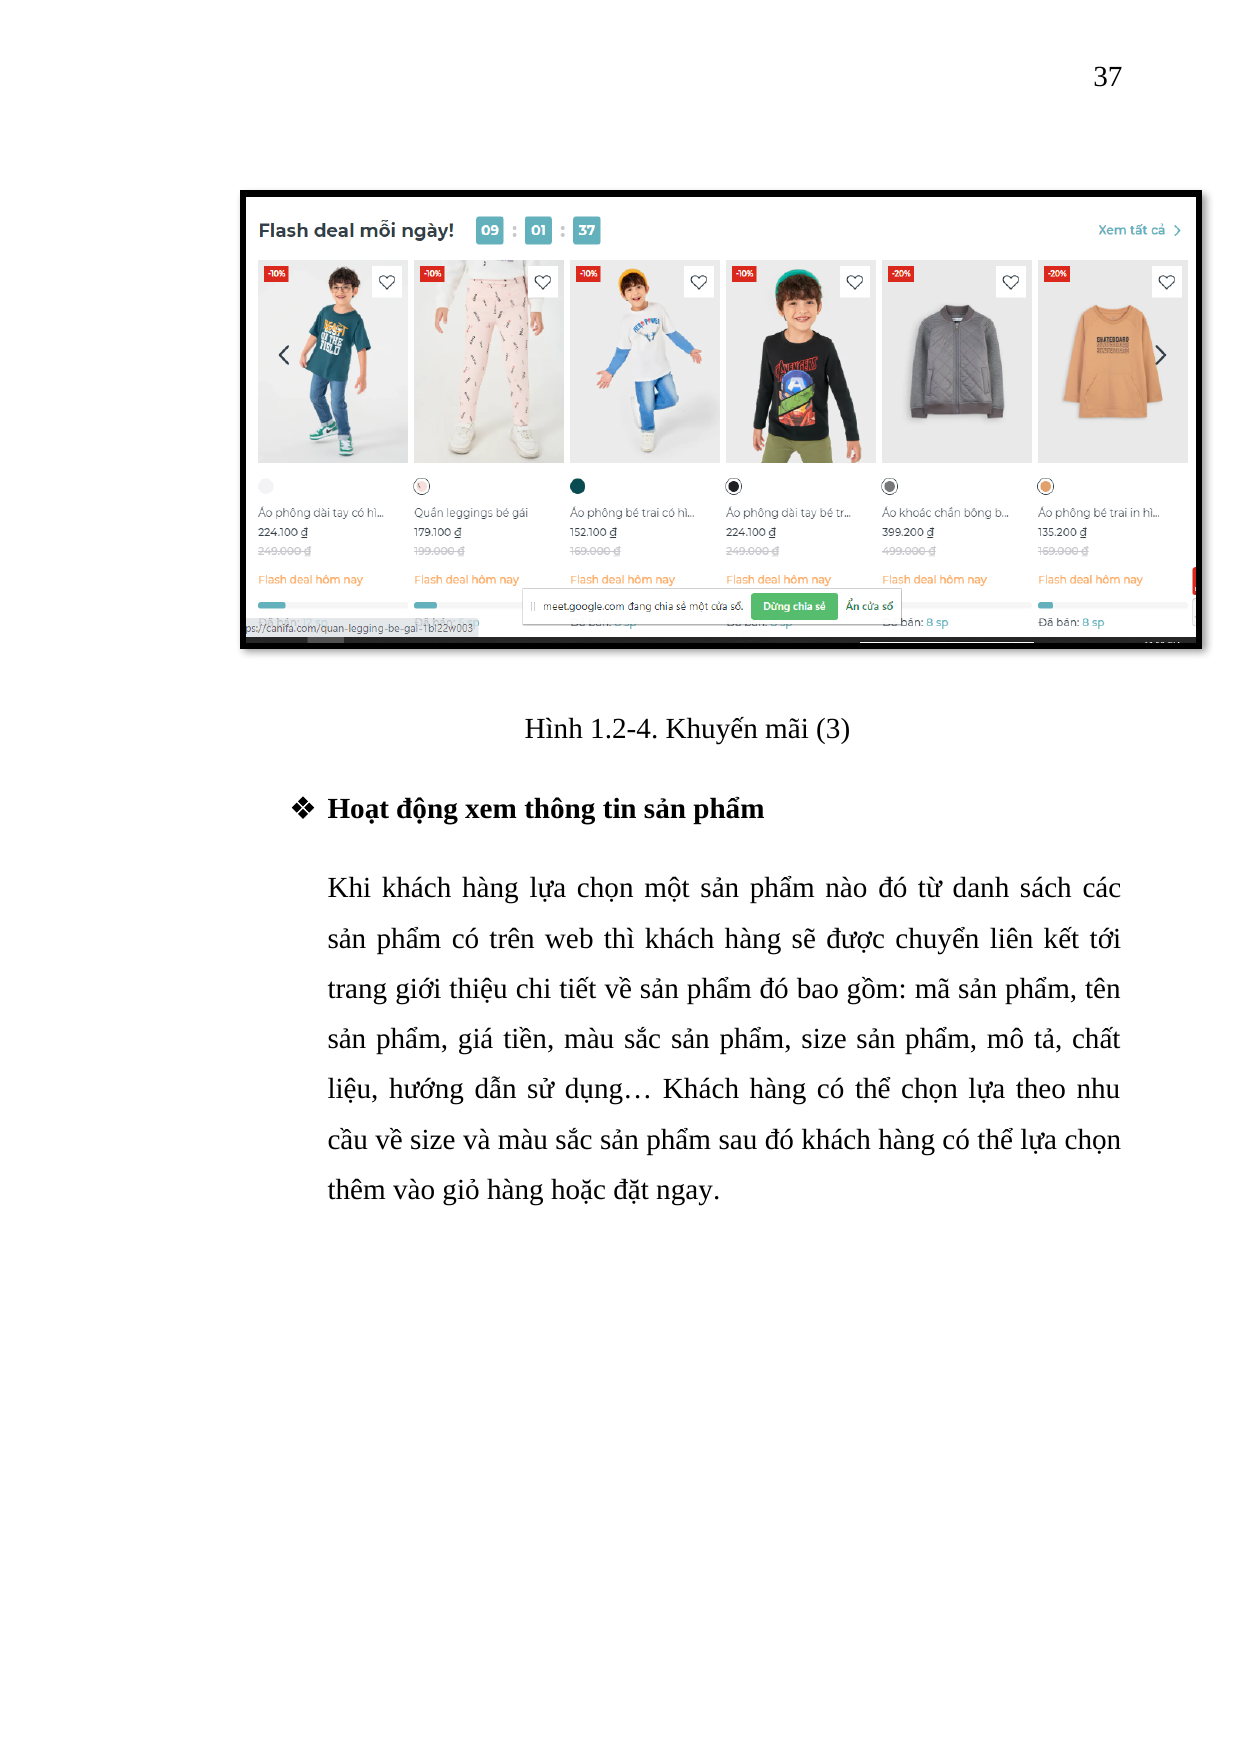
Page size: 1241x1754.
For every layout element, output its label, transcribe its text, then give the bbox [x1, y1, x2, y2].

text Khi khách hàng lựa chọn một sản phẩm nào đó từ danh sách các sản phẩm có trên web thì khách hàng sẽ được chuyển liên kết tới trang giới thiệu chi tiết về sản phẩm đó bao gồm: mã sản phẩm, tên sản phẩm, giá tiền, màu sắc sản phẩm, size sản phẩm, mô tả, chất liệu, hướng dẫn sử dụng… Khách hàng có thể chọn lựa theo nhu cầu về size và màu sắc sản phẩm sau đó khách hàng có thể lựa chọn thêm vào giỏ hàng hoặc đặt ngay. [327, 870, 1122, 1206]
list Hoạt động xem thông tin sản phẩm [290, 791, 1122, 824]
text Hình 1.2-4. Khuyến mãi (3) [252, 711, 1122, 745]
picture [246, 197, 1196, 643]
